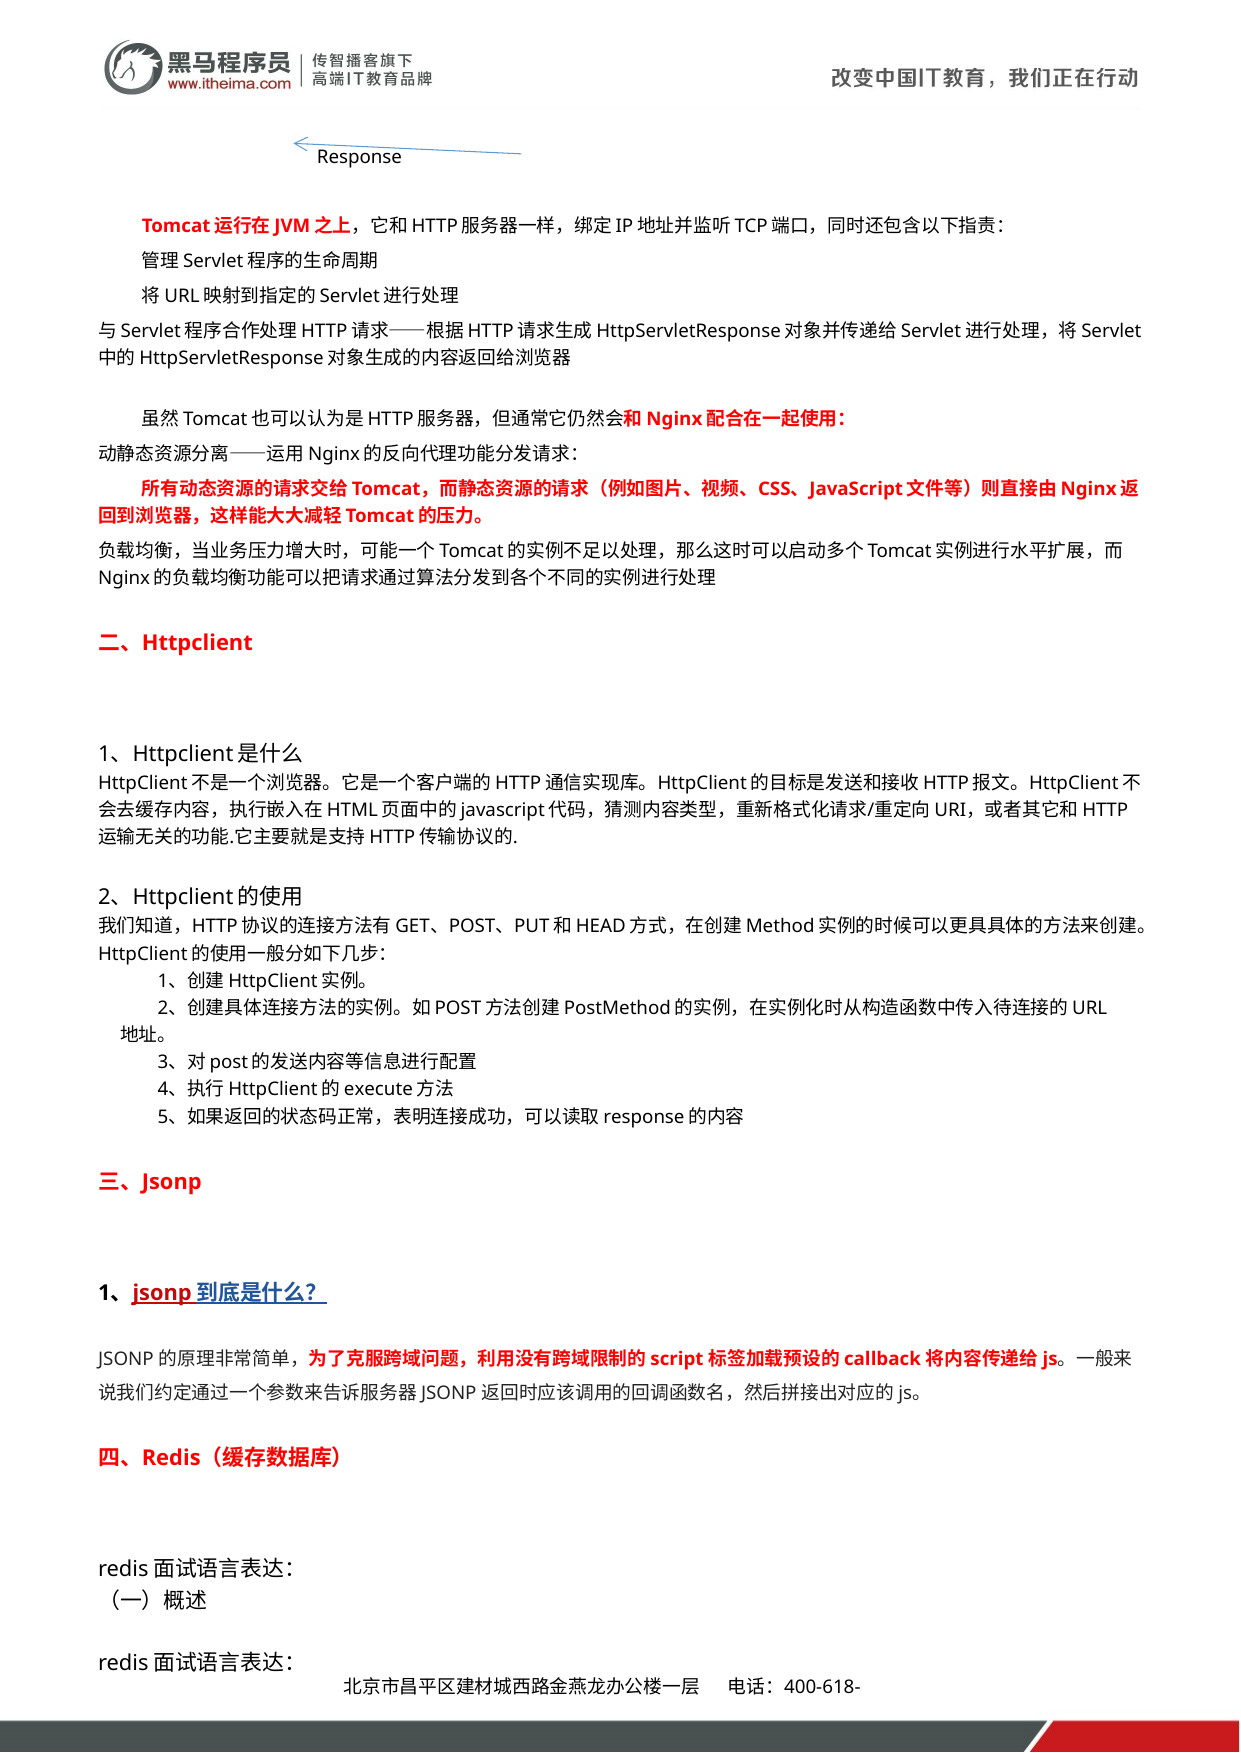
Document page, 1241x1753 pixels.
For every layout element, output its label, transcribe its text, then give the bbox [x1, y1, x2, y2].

text 负载均衡，当业务压力增大时，可能一个Tomcat的实例不足以处理，那么这时可以启动多个Tomcat实例进行水平扩展，而Nginx的负载均衡功能可以把请求通过算法分发到各个不同的实例进行处理 [98, 535, 1142, 590]
text 所有动态资源的请求交给Tomcat，而静态资源的请求（例如图片、视频、CSS、JavaScript文件等）则直接由Nginx返回到浏览器，这样能大大减轻Tomcat的压力。 [98, 473, 1142, 527]
text redis面试语言表达： [98, 1644, 1142, 1676]
text 1、创建HttpClient实例。 [120, 965, 1120, 992]
subtitle Redis（缓存数据库） [98, 1440, 1142, 1472]
picture [0, 1710, 1240, 1752]
text 2、创建具体连接方法的实例。如POST方法创建PostMethod的实例，在实例化时从构造函数中传入待连接的URL地址。 [120, 992, 1120, 1047]
text JSONP 的原理非常简单，为了克服跨域问题，利用没有跨域限制的 script 标签加载预设的 callback 将内容传递给 js。一般来说我们约定通过一个参数来告诉服务器 JSONP 返回时应该调用的回调函数名，然后拼接出对应的 js。 [98, 1336, 1142, 1405]
text 5、如果返回的状态码正常，表明连接成功，可以读取response的内容 [120, 1101, 1120, 1128]
text 与Servlet程序合作处理HTTP请求——根据HTTP请求生成HttpServletResponse对象并传递给Servlet进行处理，将Servlet中的HttpServletResponse对象生成的内容返回给浏览器 [98, 315, 1142, 370]
text 3、对post的发送内容等信息进行配置 [120, 1047, 1120, 1074]
text 将URL映射到指定的Servlet进行处理 [98, 280, 1142, 308]
picture [100, 38, 1140, 110]
text 4、执行HttpClient的execute方法 [120, 1074, 1120, 1101]
subtitle 二、Httpclient [98, 625, 1142, 657]
subtitle 1、jsonp到底是什么？ [196, 1275, 1142, 1307]
text 虽然Tomcat也可以认为是HTTP服务器，但通常它仍然会和Nginx配合在一起使用： [98, 378, 1142, 430]
text 2、Httpclient的使用 [98, 879, 1142, 911]
text 动静态资源分离——运用Nginx的反向代理功能分发请求： [98, 438, 1142, 465]
subtitle 1、jsonp到底是什么？ [98, 1275, 196, 1307]
text 1、Httpclient是什么 [98, 736, 1142, 768]
text 管理Servlet程序的生命周期 [98, 245, 1142, 273]
text redis面试语言表达： [98, 1551, 1142, 1583]
text 我们知道，HTTP协议的连接方法有GET、POST、PUT和HEAD方式，在创建Method实例的时候可以更具具体的方法来创建。HttpClient的使用一般分如下几步： [98, 911, 1142, 965]
list 概述 [98, 1583, 1142, 1615]
text Tomcat运行在JVM之上，它和HTTP服务器一样，绑定IP地址并监听TCP端口，同时还包含以下指责： [98, 210, 1142, 238]
text HttpClient不是一个浏览器。它是一个客户端的HTTP通信实现库。HttpClient的目标是发送和接收HTTP报文。HttpClient不会去缓存内容，执行嵌入在HTML页面中的javascript代码，猜测内容类型，重新格式化请求/重定向URI，或者其它和HTTP运输无关的功能.它主要就是支持HTTP传输协议的. [98, 768, 1142, 849]
text Response [273, 144, 1142, 169]
subtitle 三、Jsonp [98, 1164, 1142, 1196]
